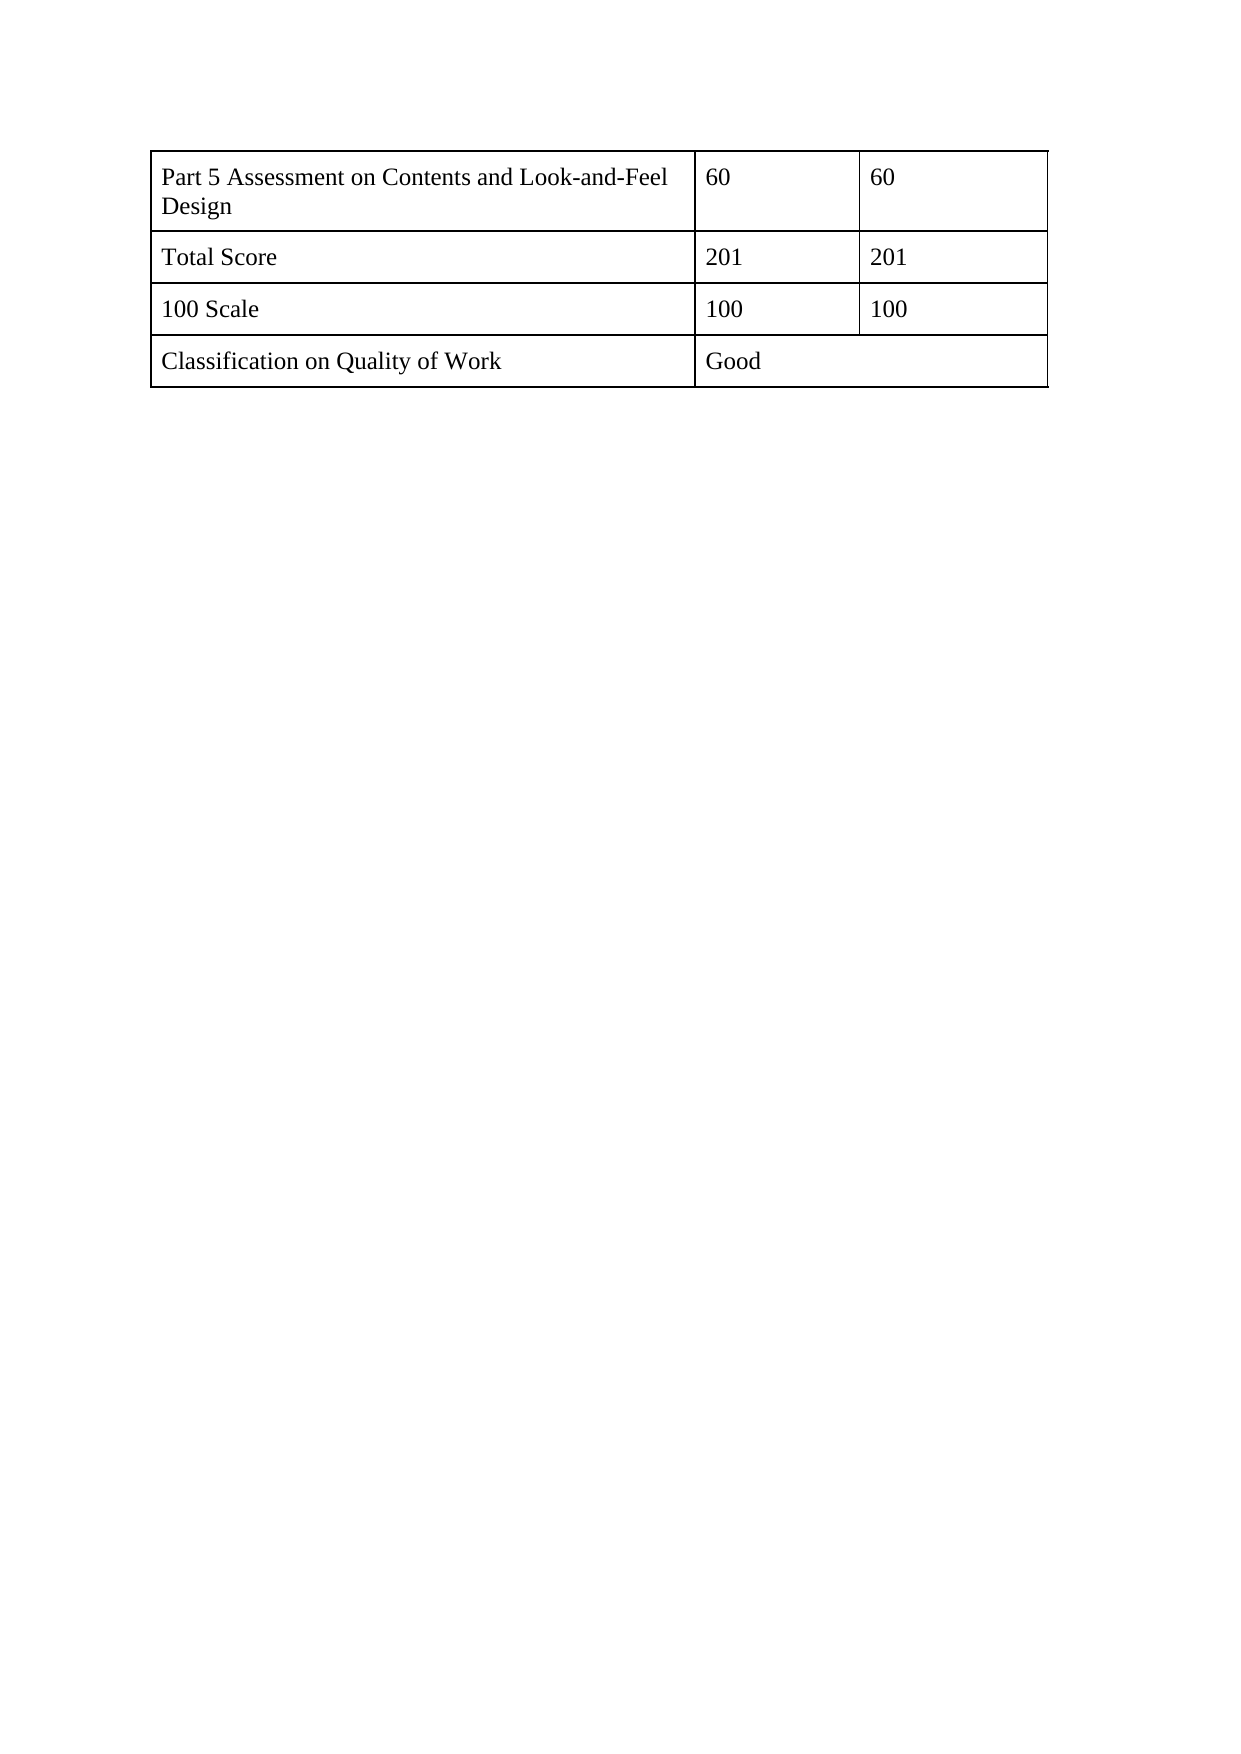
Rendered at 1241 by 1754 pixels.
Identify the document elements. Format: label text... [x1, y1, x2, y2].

table_cell 100 Scale [152, 284, 694, 334]
table_cell Total Score [152, 232, 694, 282]
table_cell Classification on Quality of Work [152, 336, 694, 386]
table_cell 100 [860, 284, 1047, 334]
table_cell 60 [696, 152, 859, 230]
table_cell 100 [696, 284, 859, 334]
table_cell 201 [696, 232, 859, 282]
table_cell Good [696, 336, 1047, 386]
table_cell 60 [860, 152, 1047, 230]
table_cell 201 [860, 232, 1047, 282]
table_cell Part 5 Assessment on Contents and Look-and-Feel Design [152, 152, 694, 230]
